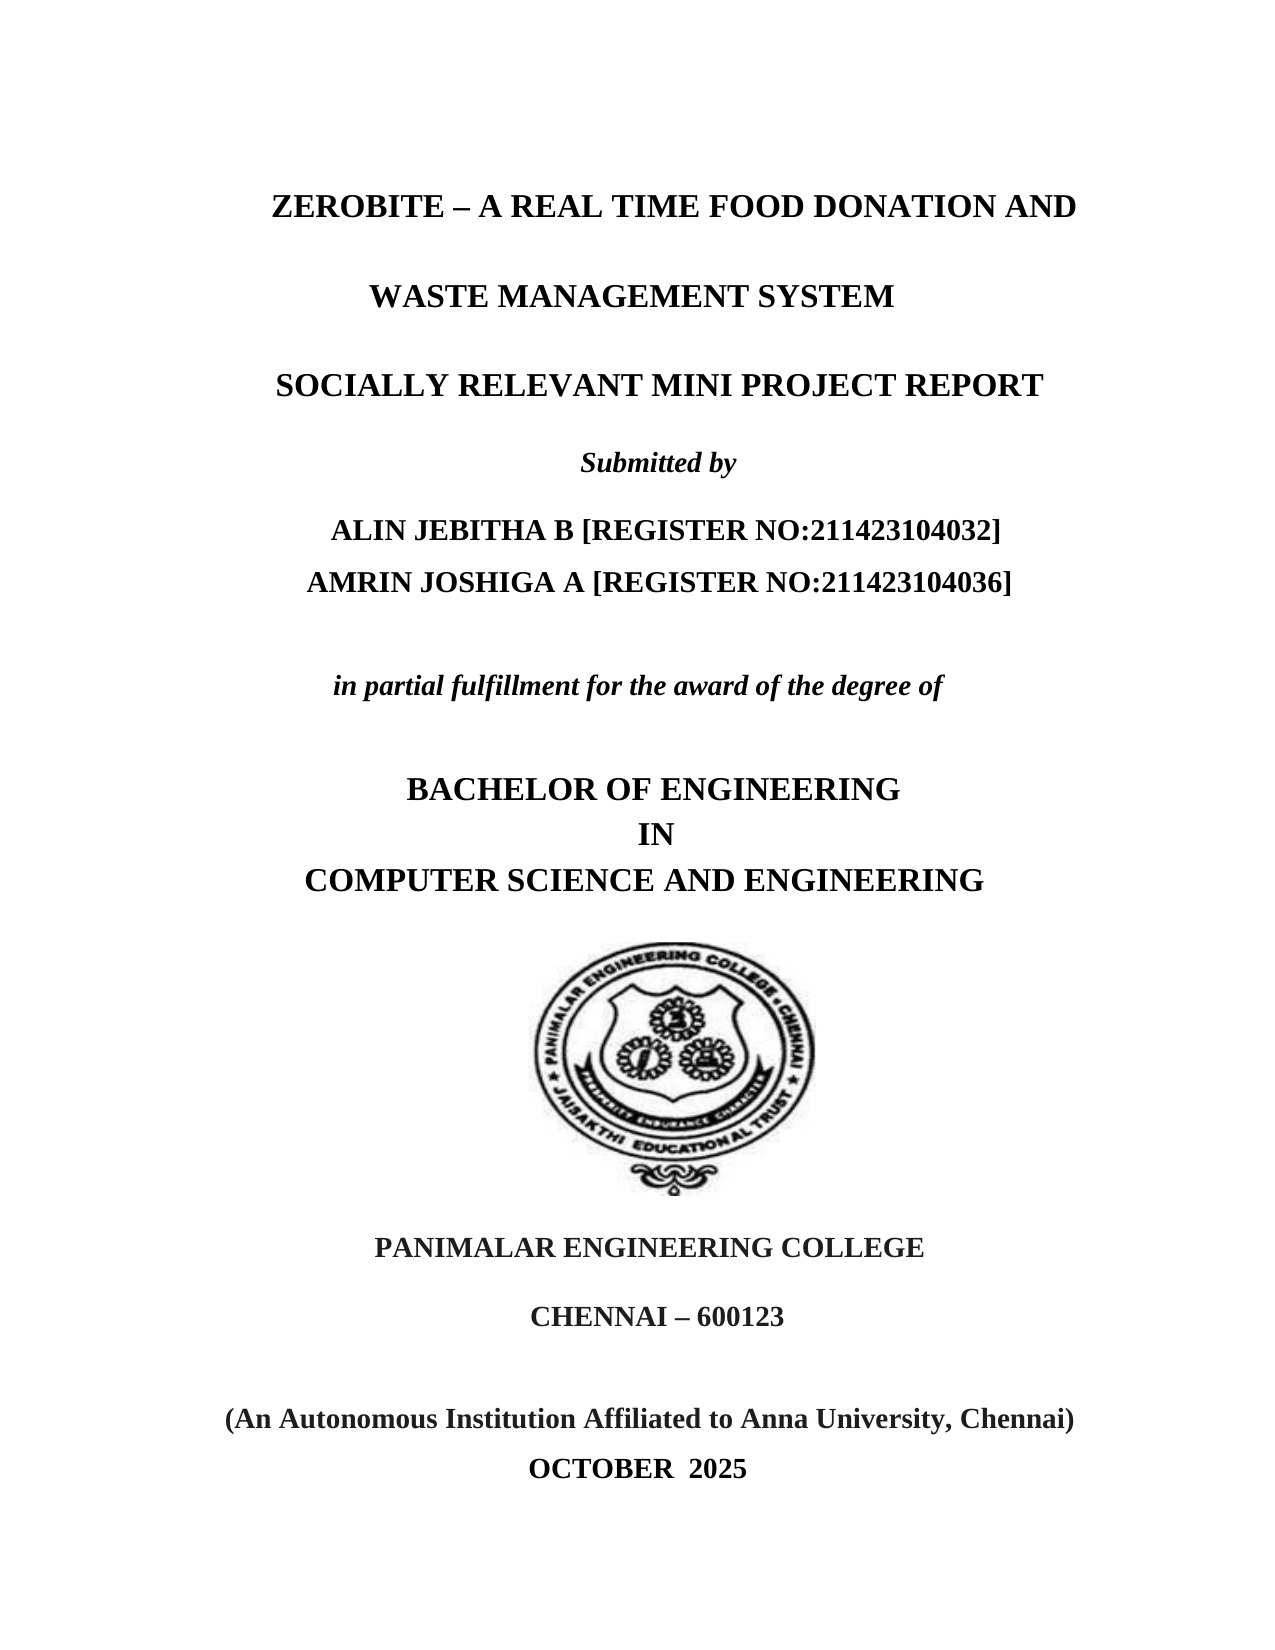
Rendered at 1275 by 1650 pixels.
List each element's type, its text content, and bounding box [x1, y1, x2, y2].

text AMRIN JOSHIGA A [REGISTER NO:211423104036] [157, 564, 1162, 598]
text PANIMALAR ENGINEERING COLLEGE [127, 974, 1092, 1264]
picture [528, 942, 817, 1196]
text IN [607, 814, 1162, 853]
text Submitted by [157, 445, 1162, 478]
text ZEROBITE – A REAL TIME FOOD DONATION AND [112, 186, 1151, 224]
text in partial fulfillment for the award of the degree of [245, 668, 1033, 701]
text ALIN JEBITHA B [REGISTER NO:211423104032] [157, 512, 1162, 546]
text SOCIALLY RELEVANT MINI PROJECT REPORT [157, 366, 1162, 404]
text BACHELOR OF ENGINEERING [365, 769, 1115, 807]
text CHENNAI – 600123 [127, 1299, 1092, 1332]
text WASTE MANAGEMENT SYSTEM [112, 277, 1151, 315]
text OCTOBER 2025 [112, 1452, 1162, 1485]
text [127, 1401, 1121, 1435]
text COMPUTER SCIENCE AND ENGINEERING [262, 860, 1115, 898]
